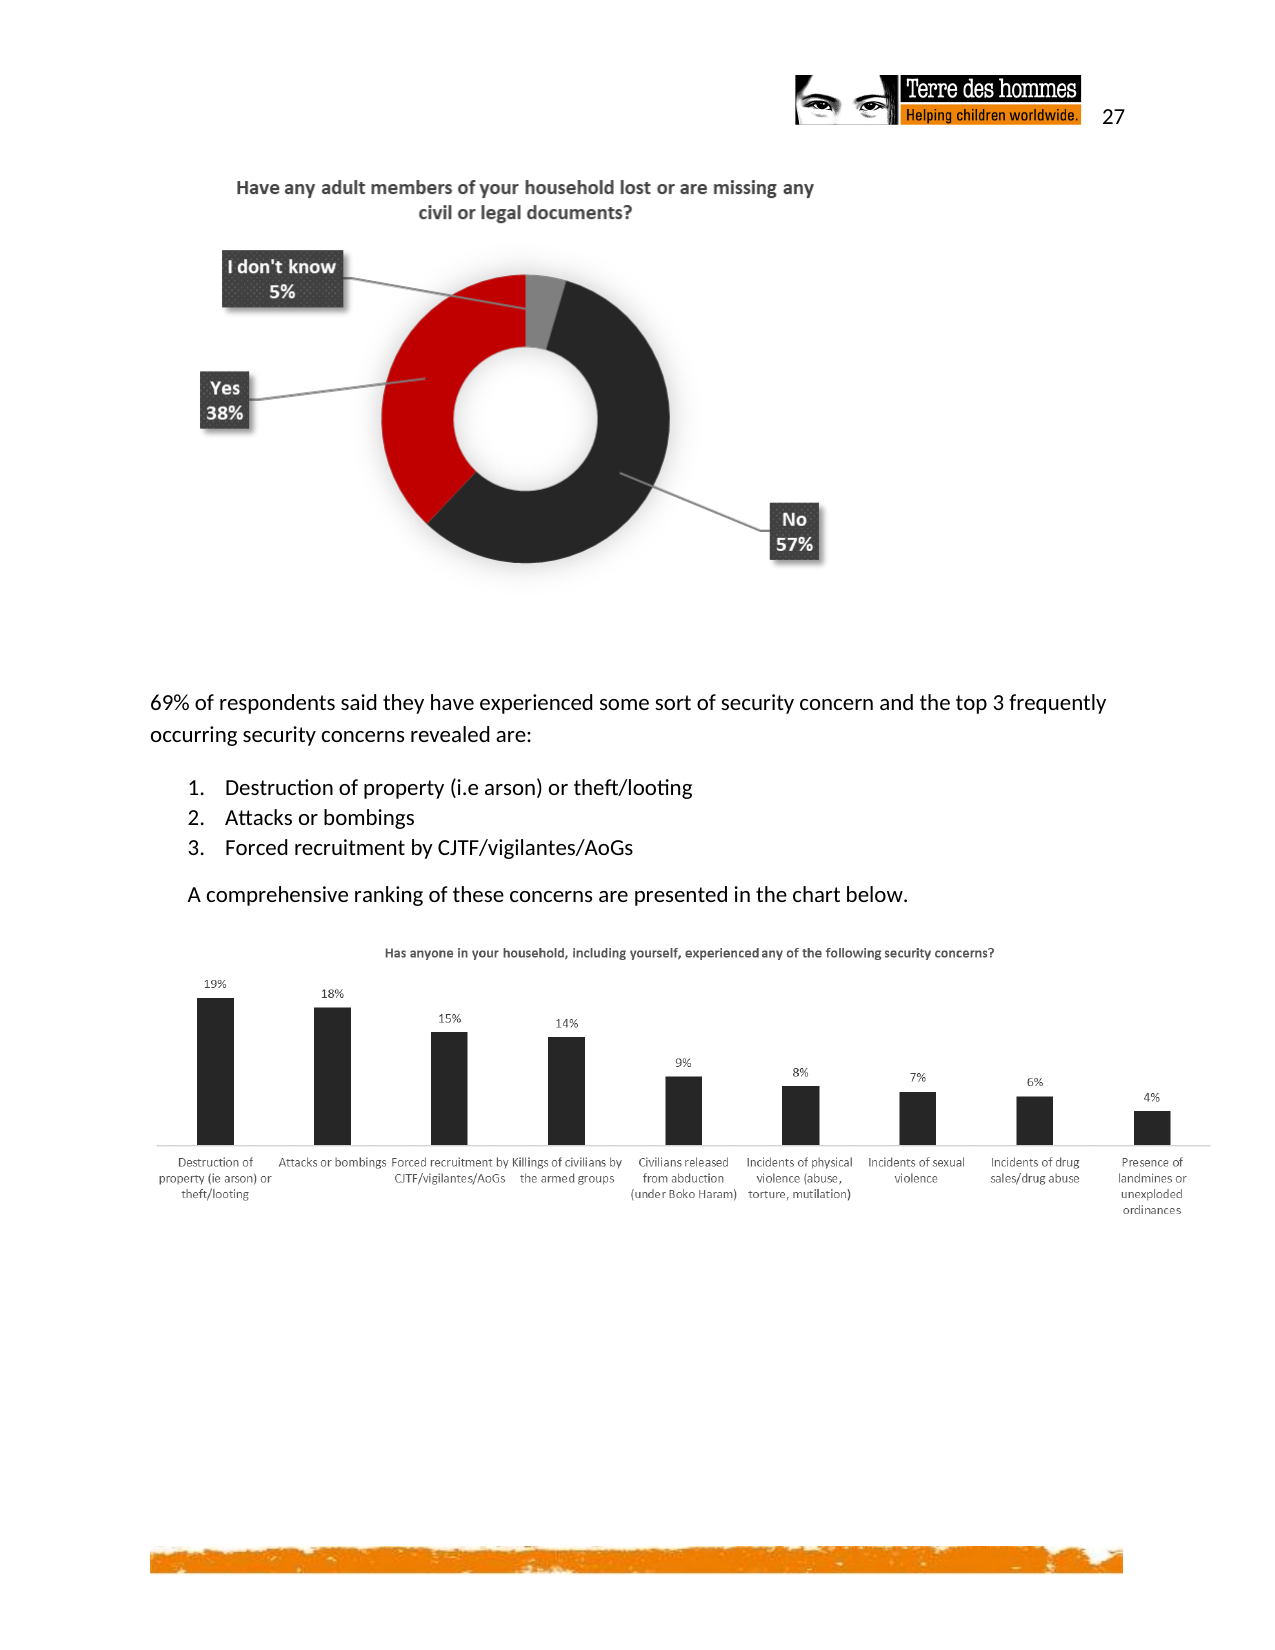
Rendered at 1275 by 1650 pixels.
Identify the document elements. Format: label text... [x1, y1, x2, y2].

text A comprehensive ranking of these concerns are presented in the chart below. [187, 880, 1125, 908]
picture [150, 933, 1228, 1245]
list Destruction of property (i.e arson) or theft/looting [187, 773, 1125, 801]
picture [150, 1546, 1123, 1575]
text 69% of respondents said they have experienced some sort of security concern and the top 3 frequently occurring security concerns revealed are: [150, 688, 1125, 748]
list Attacks or bombings [187, 803, 1125, 831]
list Forced recruitment by CJTF/vigilantes/AoGs [187, 833, 1125, 861]
picture [150, 158, 901, 610]
picture [795, 75, 1082, 125]
